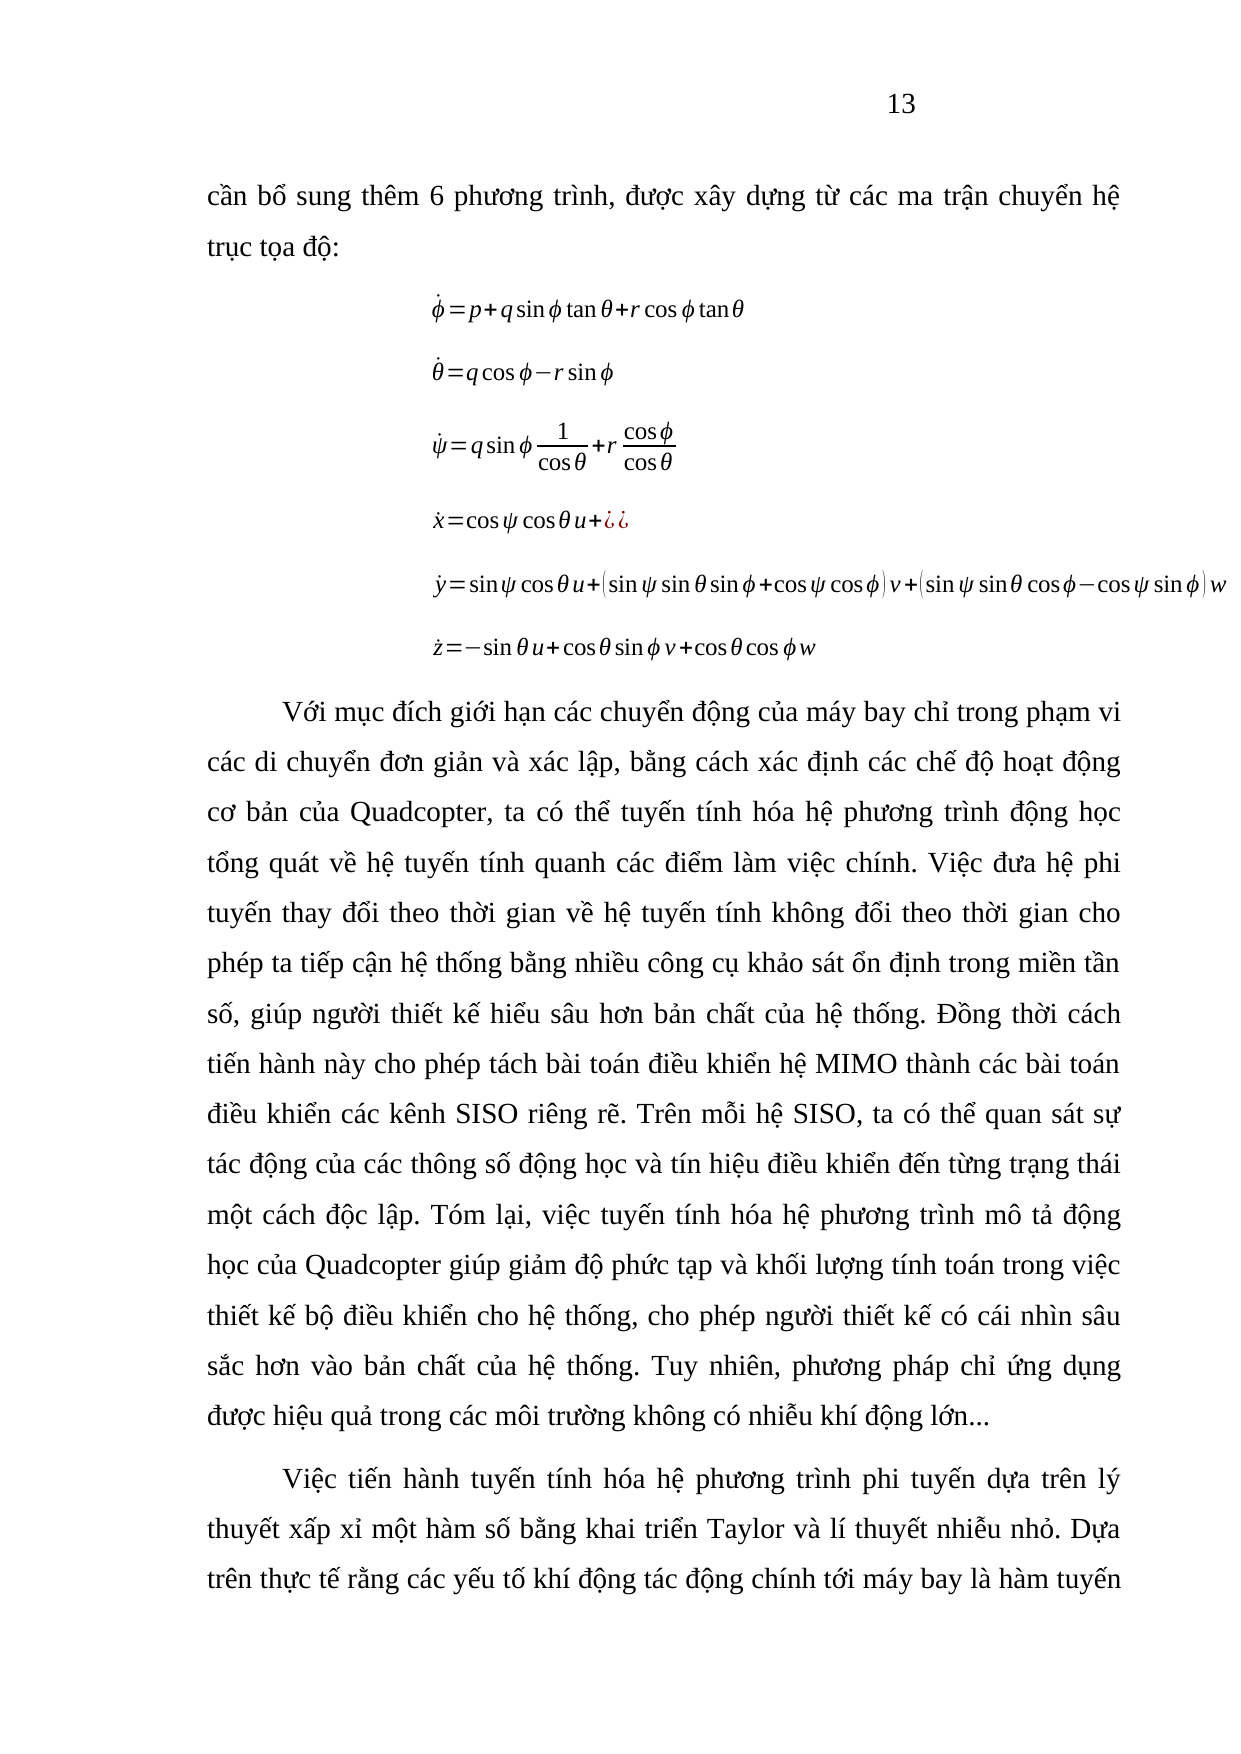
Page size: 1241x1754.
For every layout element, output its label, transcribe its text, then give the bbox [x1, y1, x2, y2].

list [207, 178, 1122, 262]
list Với mục đích giới hạn các chuyển động của máy bay chỉ trong phạm vi các di chuyển đơn giản và xác lập, bằng cách xác định các chế độ hoạt động cơ bản của Quadcopter, ta có thể tuyến tính hóa hệ phương trình động học tổng quát về hệ tuyến tính quanh các điểm làm việc chính. Việc đưa hệ phi tuyến thay đổi theo thời gian về hệ tuyến tính không đổi theo thời gian cho phép ta tiếp cận hệ thống bằng nhiều công cụ khảo sát ổn định trong miền tần số, giúp người thiết kế hiểu sâu hơn bản chất của hệ thống. Đồng thời cách tiến hành này cho phép tách bài toán điều khiển hệ MIMO thành các bài toán điều khiển các kênh SISO riêng rẽ. Trên mỗi hệ SISO, ta có thể quan sát sự tác động của các thông số động học và tín hiệu điều khiển đến từng trạng thái một cách độc lập. Tóm lại, việc tuyến tính hóa hệ phương trình mô tả động học của Quadcopter giúp giảm độ phức tạp và khối lượng tính toán trong việc thiết kế bộ điều khiển cho hệ thống, cho phép người thiết kế có cái nhìn sâu sắc hơn vào bản chất của hệ thống. Tuy nhiên, phương pháp chỉ ứng dụng được hiệu quả trong các môi trường không có nhiễu khí động lớn... [207, 694, 1122, 1432]
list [207, 1461, 1122, 1595]
